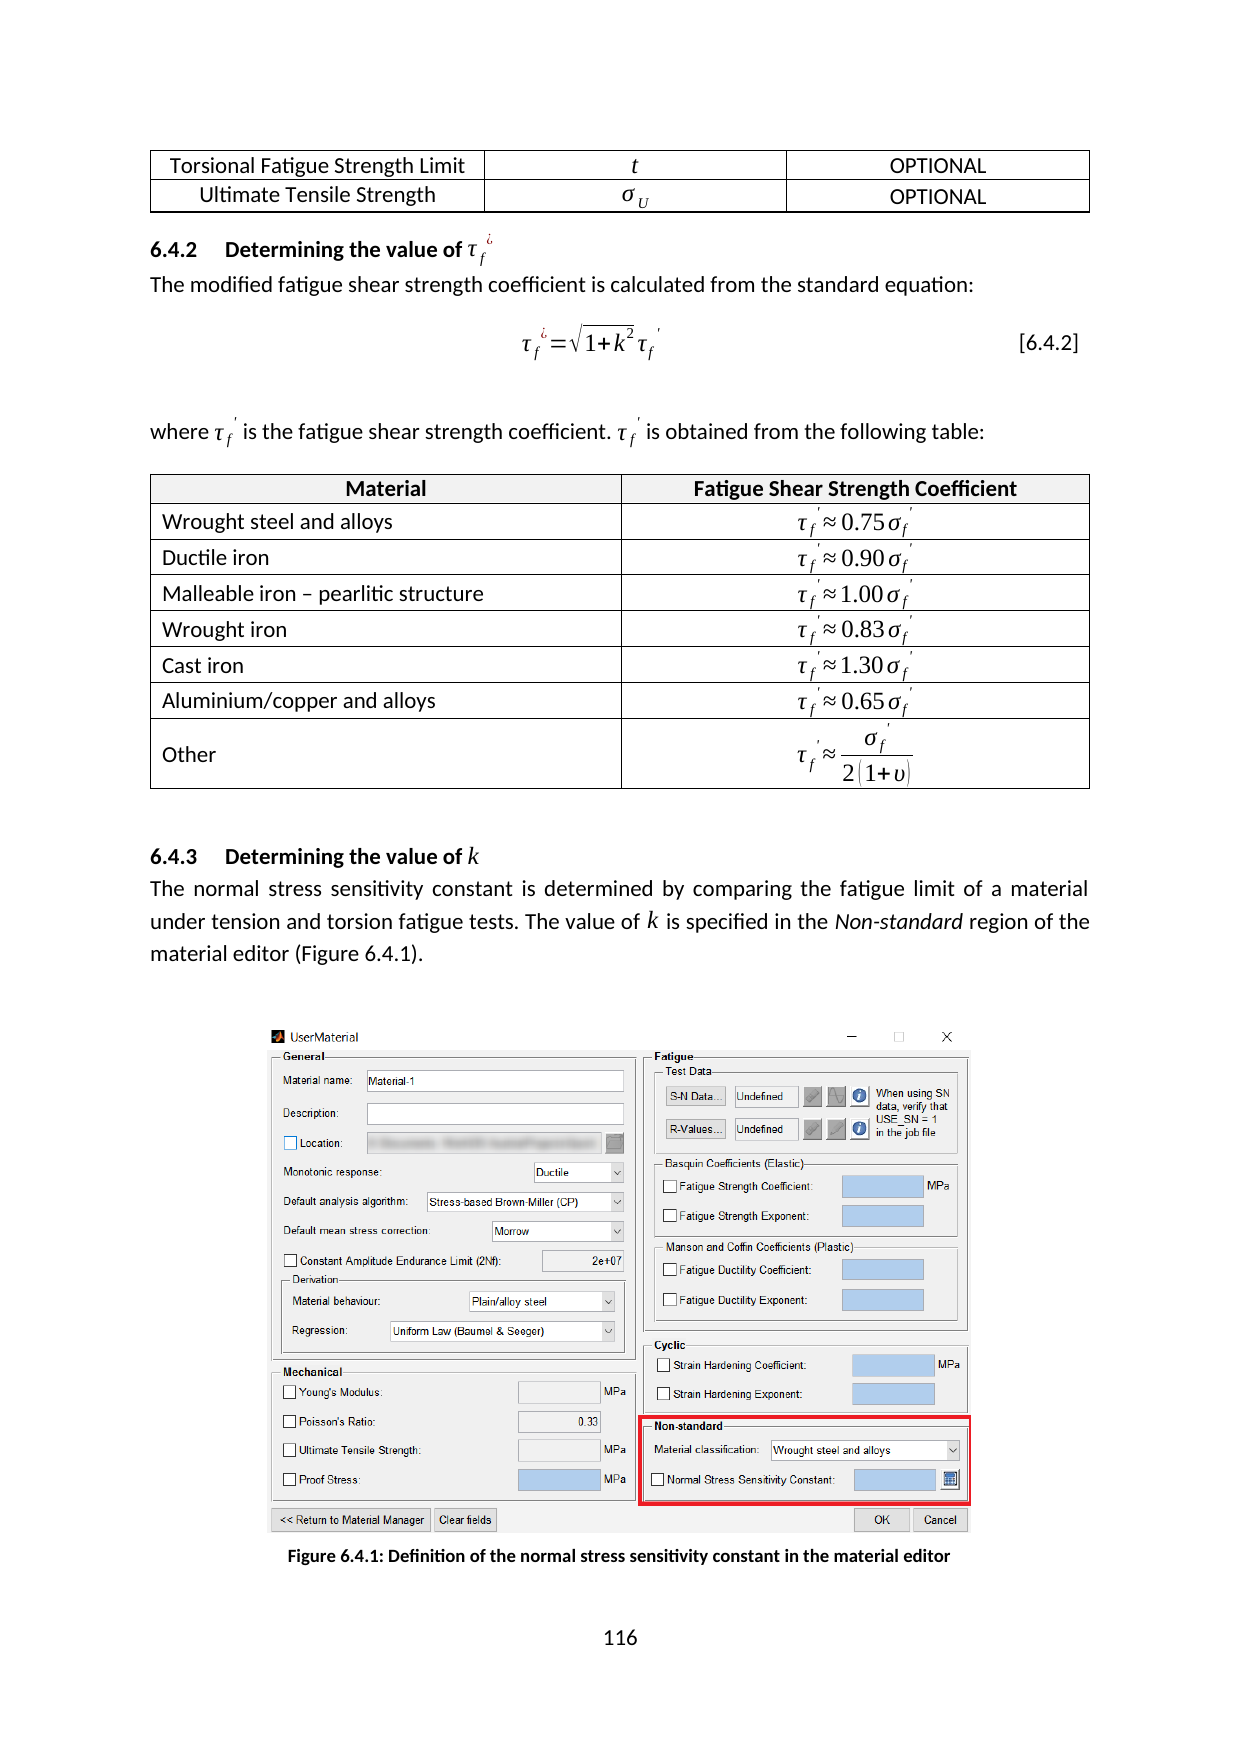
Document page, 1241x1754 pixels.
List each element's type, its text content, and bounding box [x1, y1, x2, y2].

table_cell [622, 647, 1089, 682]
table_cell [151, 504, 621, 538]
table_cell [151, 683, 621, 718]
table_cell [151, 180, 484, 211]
picture [267, 1024, 971, 1533]
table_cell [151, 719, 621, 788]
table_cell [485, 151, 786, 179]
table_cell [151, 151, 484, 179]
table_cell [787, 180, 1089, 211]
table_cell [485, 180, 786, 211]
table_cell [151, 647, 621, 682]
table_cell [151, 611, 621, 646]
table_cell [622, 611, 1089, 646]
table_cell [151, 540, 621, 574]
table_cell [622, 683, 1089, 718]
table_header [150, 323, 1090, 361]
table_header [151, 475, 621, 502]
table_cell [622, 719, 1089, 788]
text The modified fatigue shear strength coefficient is calculated from the standard equation: [150, 270, 1090, 298]
subtitle 6.4.2 Determining the value of [150, 233, 1090, 266]
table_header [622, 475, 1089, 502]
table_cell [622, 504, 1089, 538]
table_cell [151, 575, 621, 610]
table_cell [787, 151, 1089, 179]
subtitle 6.4.3 Determining the value of [150, 842, 1090, 870]
text where is the fatigue shear strength coefficient. is obtained from the following table: [150, 413, 1090, 448]
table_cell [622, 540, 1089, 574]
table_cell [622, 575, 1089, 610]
text The normal stress sensitivity constant is determined by comparing the fatigue limit of a material under tension and torsion fatigue tests. The value of is specified in the Non-standard region of the material editor (Figure 6.4.1). [150, 874, 1090, 967]
